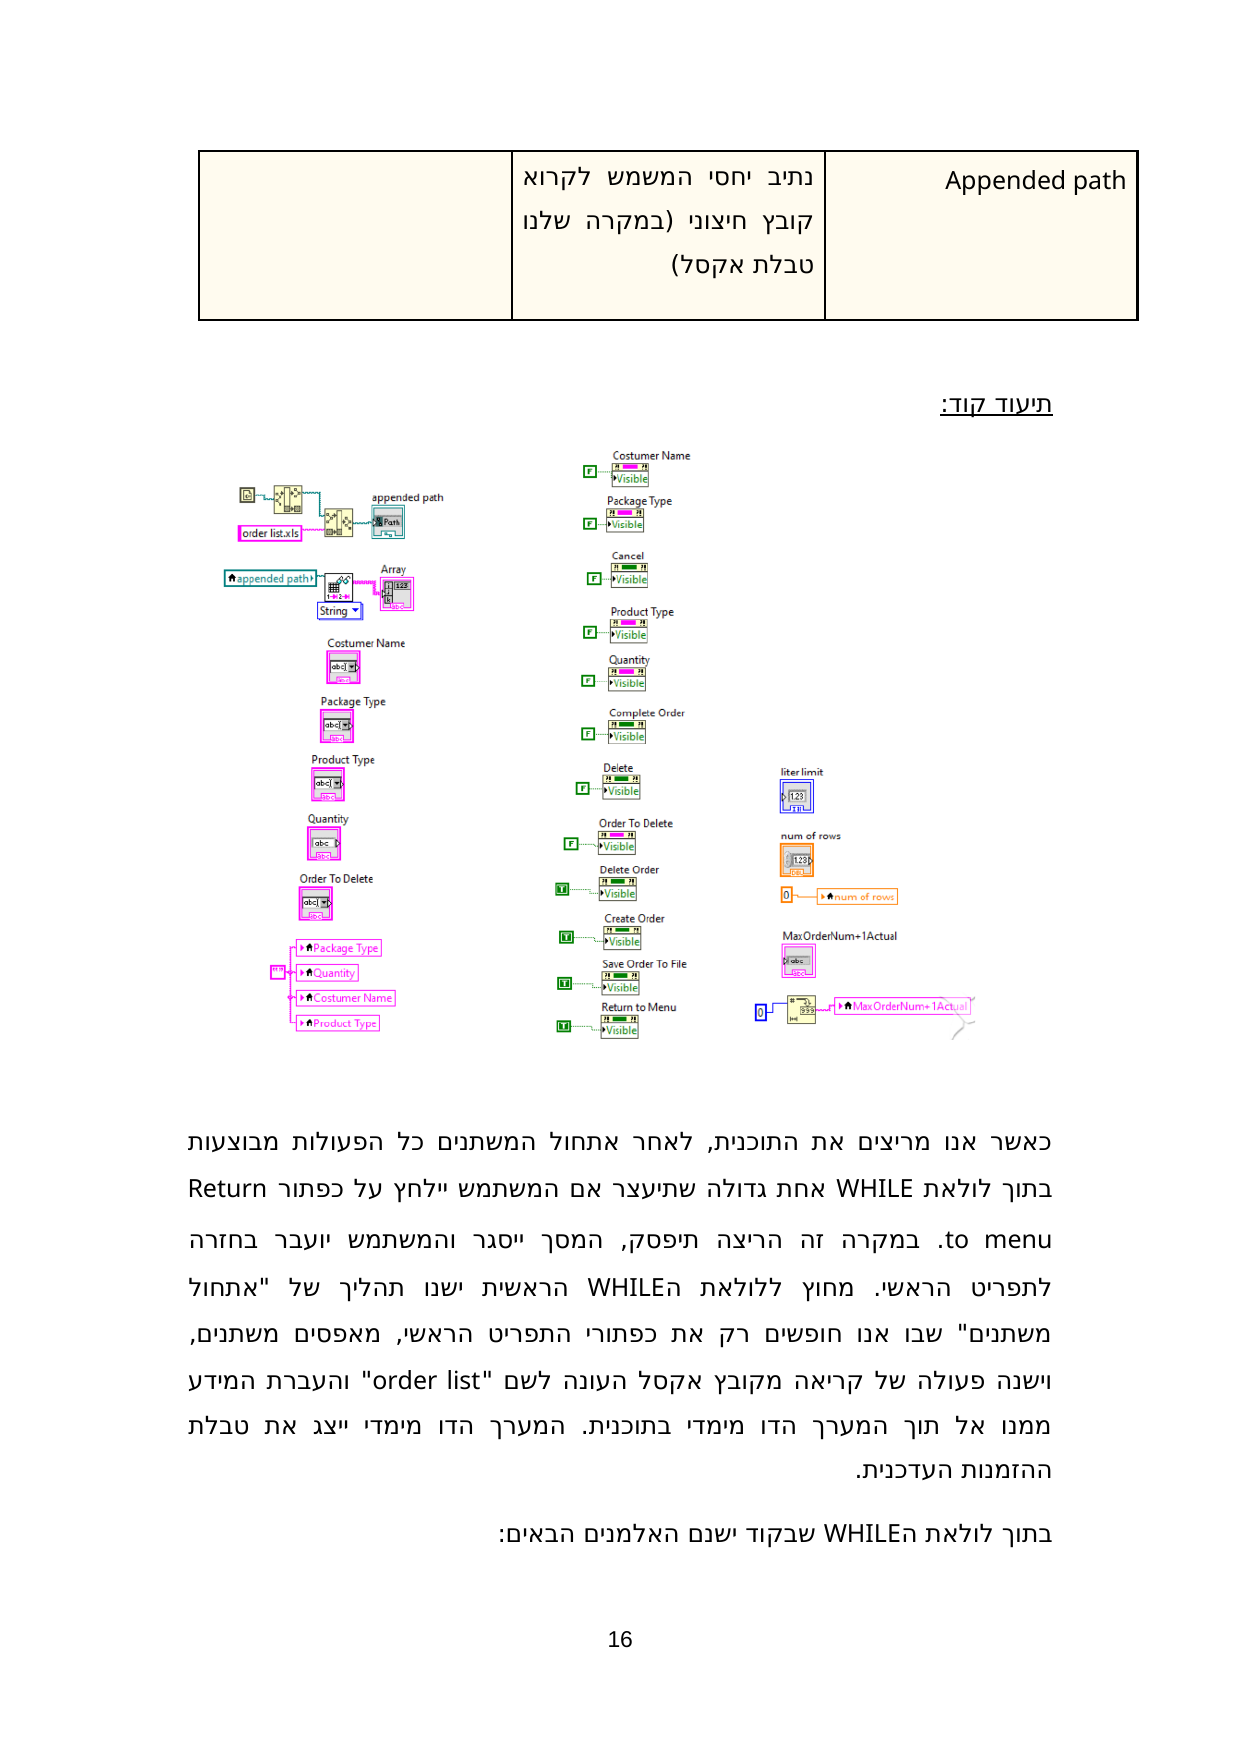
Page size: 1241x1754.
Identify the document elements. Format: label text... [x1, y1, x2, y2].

picture [208, 433, 976, 1040]
text כאשר אנו מריצים את התוכנית, לאחר אתחול המשתנים כל הפעולות מבוצעות בתוך לולאת WHILE אחת גדולה שתיעצר אם המשתמש יילחץ על כפתור Return to menu. במקרה זה הריצה תיפסק, המסך ייסגר והמשתמש יועבר בחזרה לתפריט הראשי. מחוץ ללולאת הWHILE הראשית ישנו תהליך של "אתחול משתנים" שבו אנו חופשים רק את כפתורי התפריט הראשי, מאפסים משתנים, וישנה פעולה של קריאה מקובץ אקסל העונה לשם "order list" והעברת המידע ממנו אל תוך המערך הדו מימדי בתוכנית. המערך הדו מימדי ייצג את טבלת ההזמנות העדכנית. [187, 1127, 1053, 1484]
table_cell נתיב יחסי המשמש לקרוא קובץ חיצוני (במקרה שלנו טבלת אקסל) [513, 152, 824, 319]
text תיעוד קוד: [187, 389, 1053, 418]
text בתוך לולאת הWHILE שבקוד ישנם האלמנים הבאים: [187, 1515, 1053, 1549]
table_cell [200, 152, 511, 319]
table_cell Appended path [826, 152, 1136, 319]
